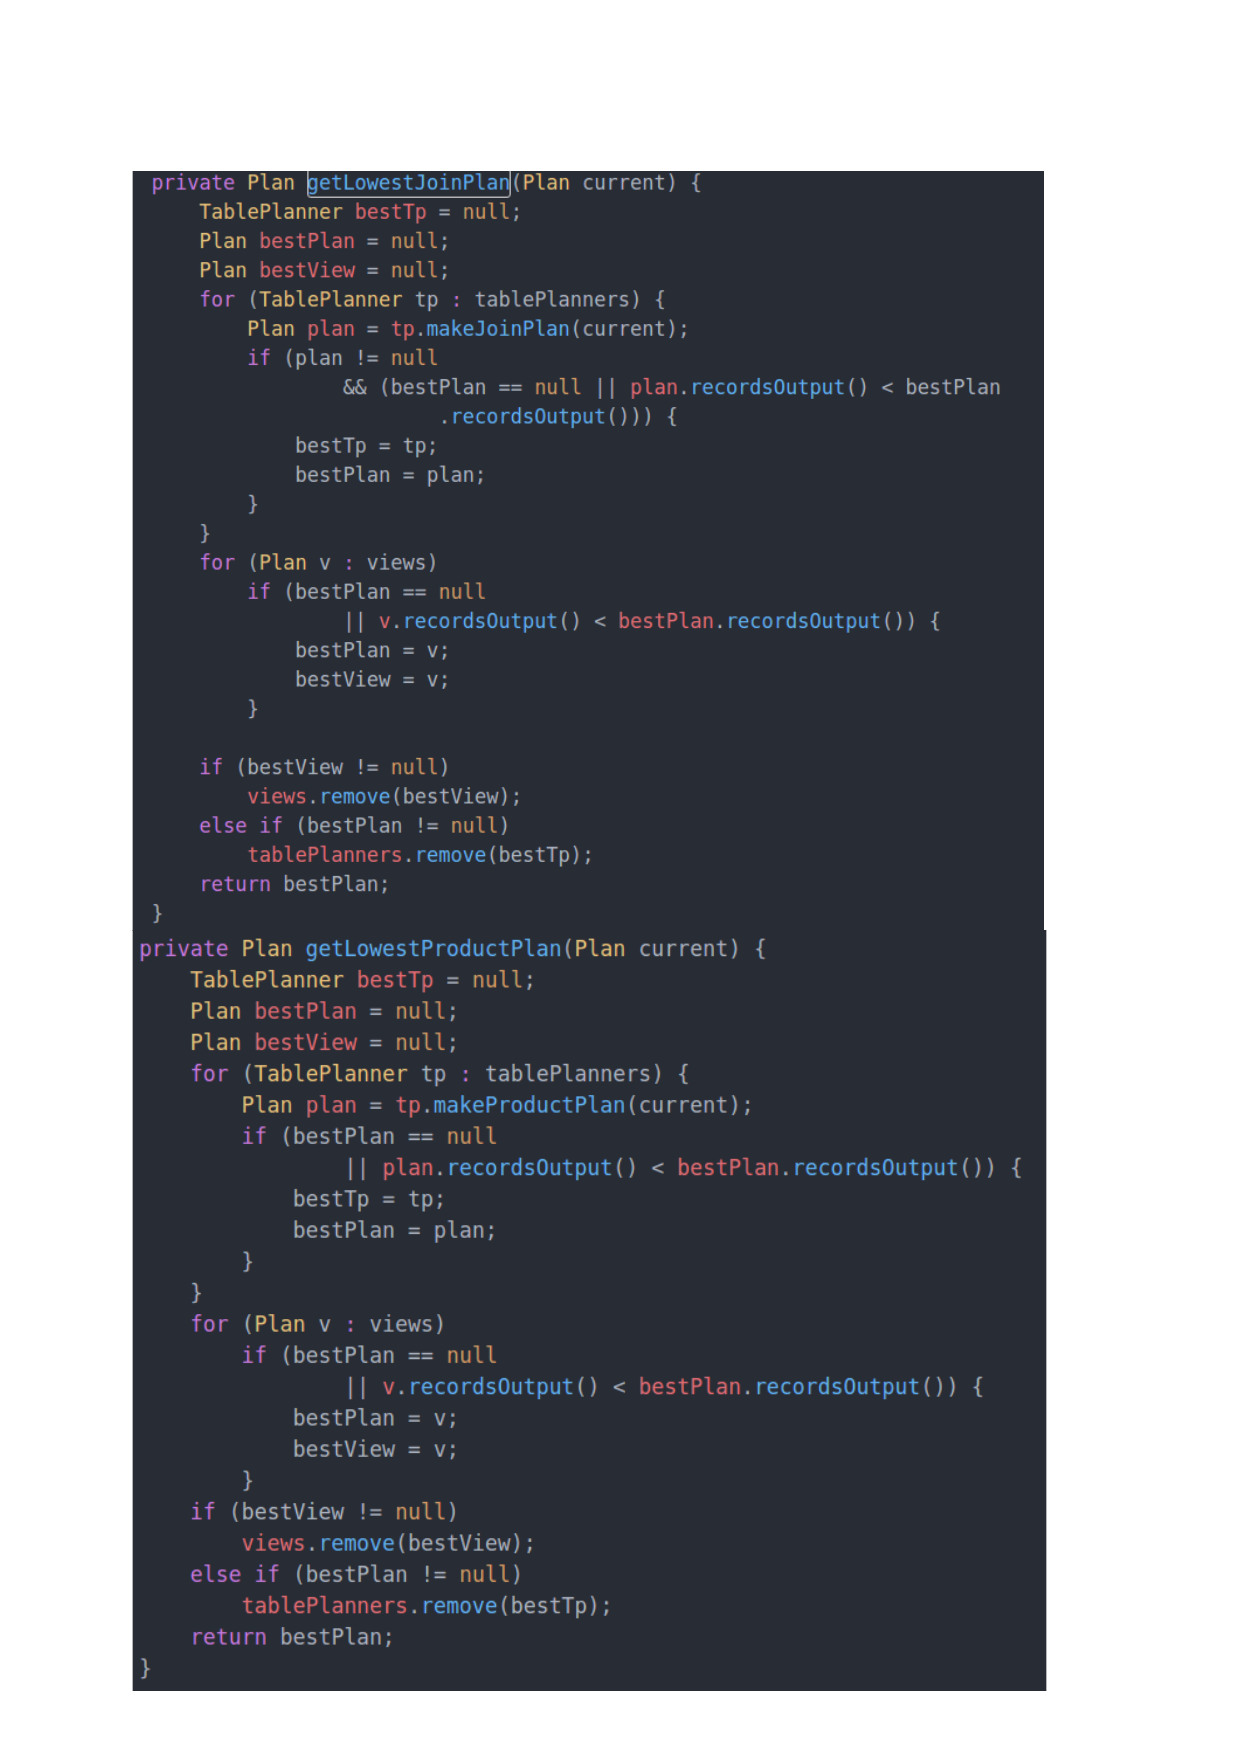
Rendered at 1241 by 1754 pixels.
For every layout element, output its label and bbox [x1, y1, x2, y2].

picture [132, 171, 1047, 1691]
